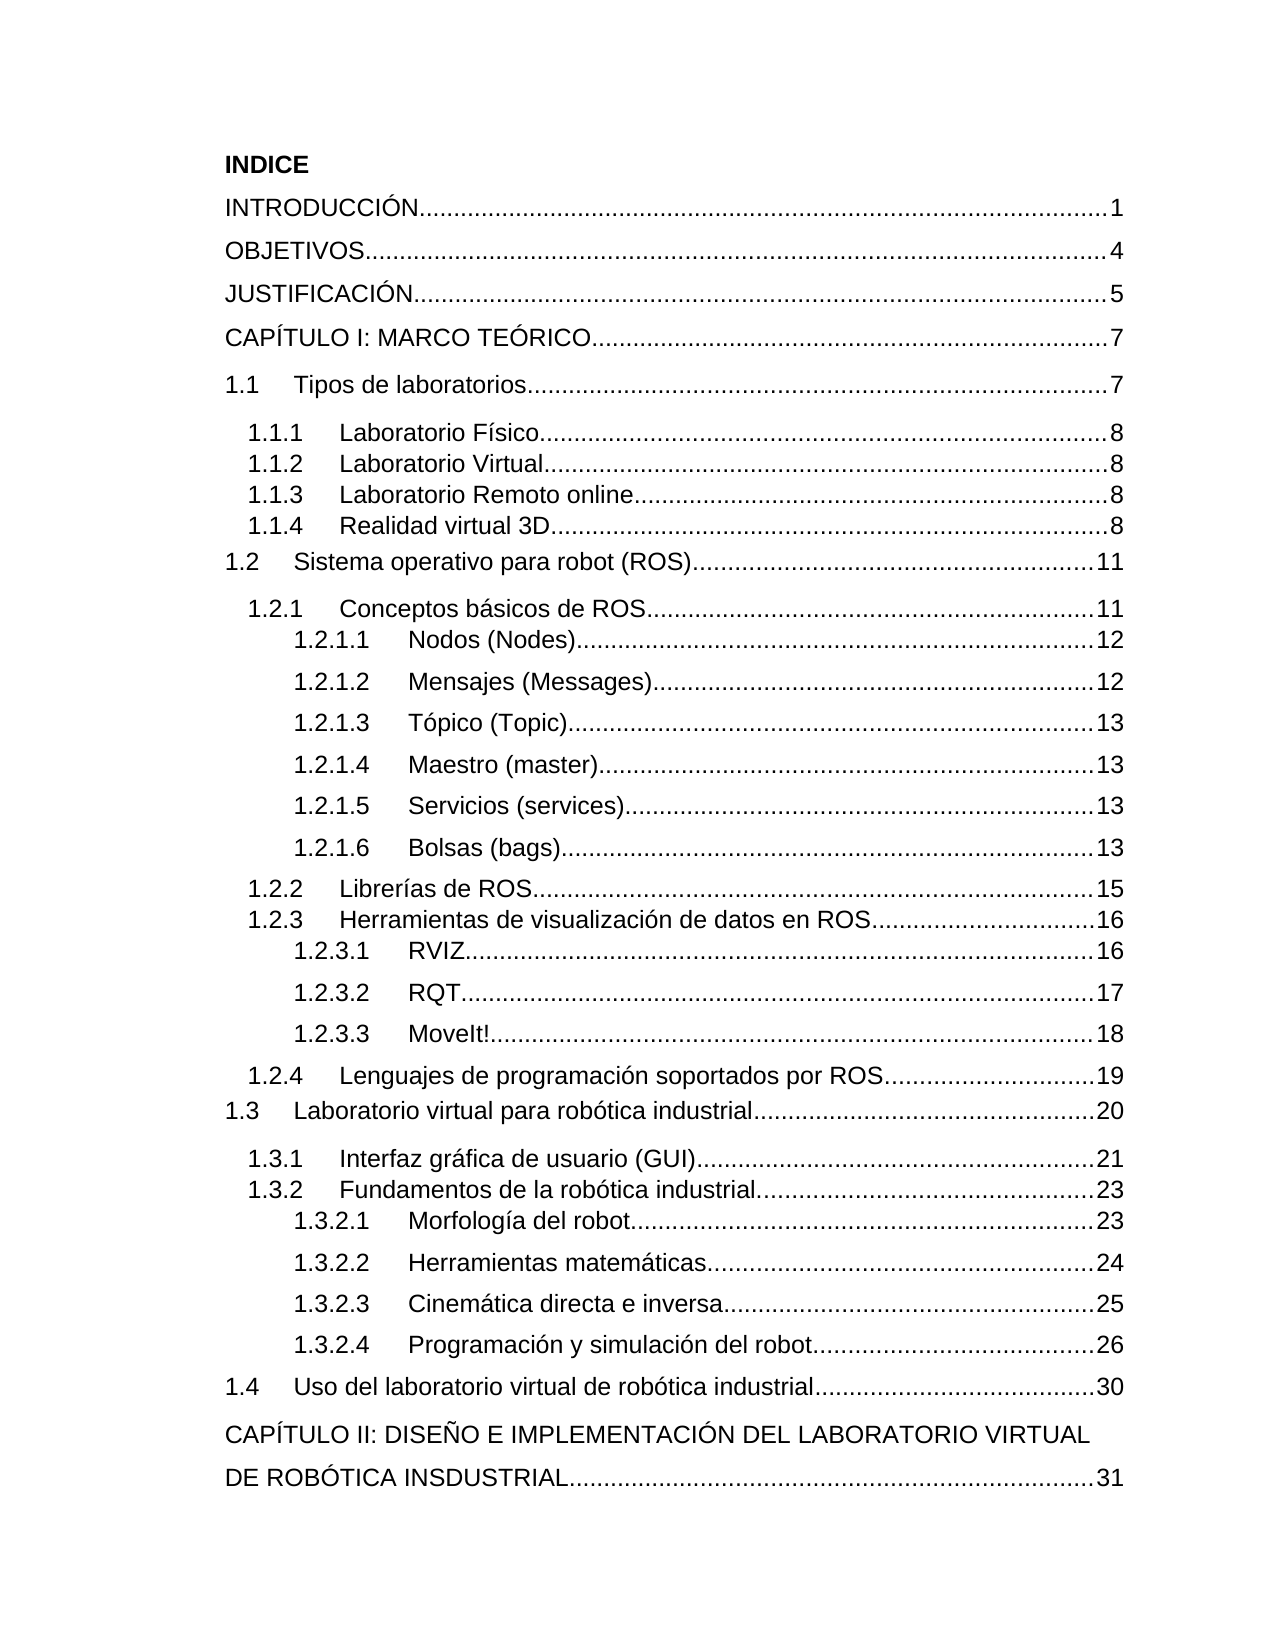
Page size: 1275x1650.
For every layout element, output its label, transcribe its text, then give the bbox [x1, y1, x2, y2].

text 1.3.2.2 Herramientas matemáticas 24 [293, 1247, 1125, 1276]
text 1.2.1 Conceptos básicos de ROS 11 [247, 594, 1125, 623]
text OBJETIVOS 4 [224, 236, 1125, 265]
text 1.2 Sistema operativo para robot (ROS) 11 [224, 547, 1125, 575]
text 1.1 Tipos de laboratorios 7 [224, 370, 1125, 399]
text 1.2.4 Lenguajes de programación soportados por ROS 19 [247, 1061, 1125, 1089]
text 1.1.2 Laboratorio Virtual 8 [247, 449, 1125, 478]
text 1.2.2 Librerías de ROS 15 [247, 874, 1125, 903]
text 1.4 Uso del laboratorio virtual de robótica industrial 30 [224, 1372, 1125, 1401]
text 1.3.1 Interfaz gráfica de usuario (GUI) 21 [247, 1144, 1125, 1173]
text CAPÍTULO I: MARCO TEÓRICO 7 [224, 322, 1125, 351]
text 1.2.1.3 Tópico (Topic) 13 [293, 708, 1125, 737]
text 1.3.2.3 Cinemática directa e inversa 25 [293, 1289, 1125, 1318]
text 1.3 Laboratorio virtual para robótica industrial 20 [224, 1096, 1125, 1125]
text JUSTIFICACIÓN 5 [224, 279, 1125, 308]
text 1.2.1.2 Mensajes (Messages) 12 [293, 667, 1125, 696]
text 1.3.2.1 Morfología del robot 23 [293, 1206, 1125, 1235]
text 1.1.1 Laboratorio Físico 8 [247, 418, 1125, 447]
text INDICE [224, 150, 1125, 179]
text 1.2.3.1 RVIZ 16 [293, 936, 1125, 965]
text 1.2.1.4 Maestro (master) 13 [293, 750, 1125, 778]
text 1.3.2 Fundamentos de la robótica industrial. 23 [247, 1175, 1125, 1204]
text INTRODUCCIÓN 1 [224, 193, 1125, 222]
text 1.3.2.4 Programación y simulación del robot 26 [293, 1330, 1125, 1359]
text 1.2.1.5 Servicios (services) 13 [293, 791, 1125, 820]
text 1.1.4 Realidad virtual 3D 8 [247, 511, 1125, 540]
text 1.2.3.3 MoveIt! 18 [293, 1019, 1125, 1048]
text 1.2.3.2 RQT 17 [293, 978, 1125, 1006]
text 1.2.3 Herramientas de visualización de datos en ROS 16 [247, 905, 1125, 934]
text 1.2.1.6 Bolsas (bags) 13 [293, 833, 1125, 861]
text 1.1.3 Laboratorio Remoto online 8 [247, 480, 1125, 509]
text CAPÍTULO II: DISEÑO E IMPLEMENTACIÓN DEL LABORATORIO VIRTUAL DE ROBÓTICA INSDUSTRIAL 31 [224, 1419, 1125, 1491]
text 1.2.1.1 Nodos (Nodes) 12 [293, 625, 1125, 654]
